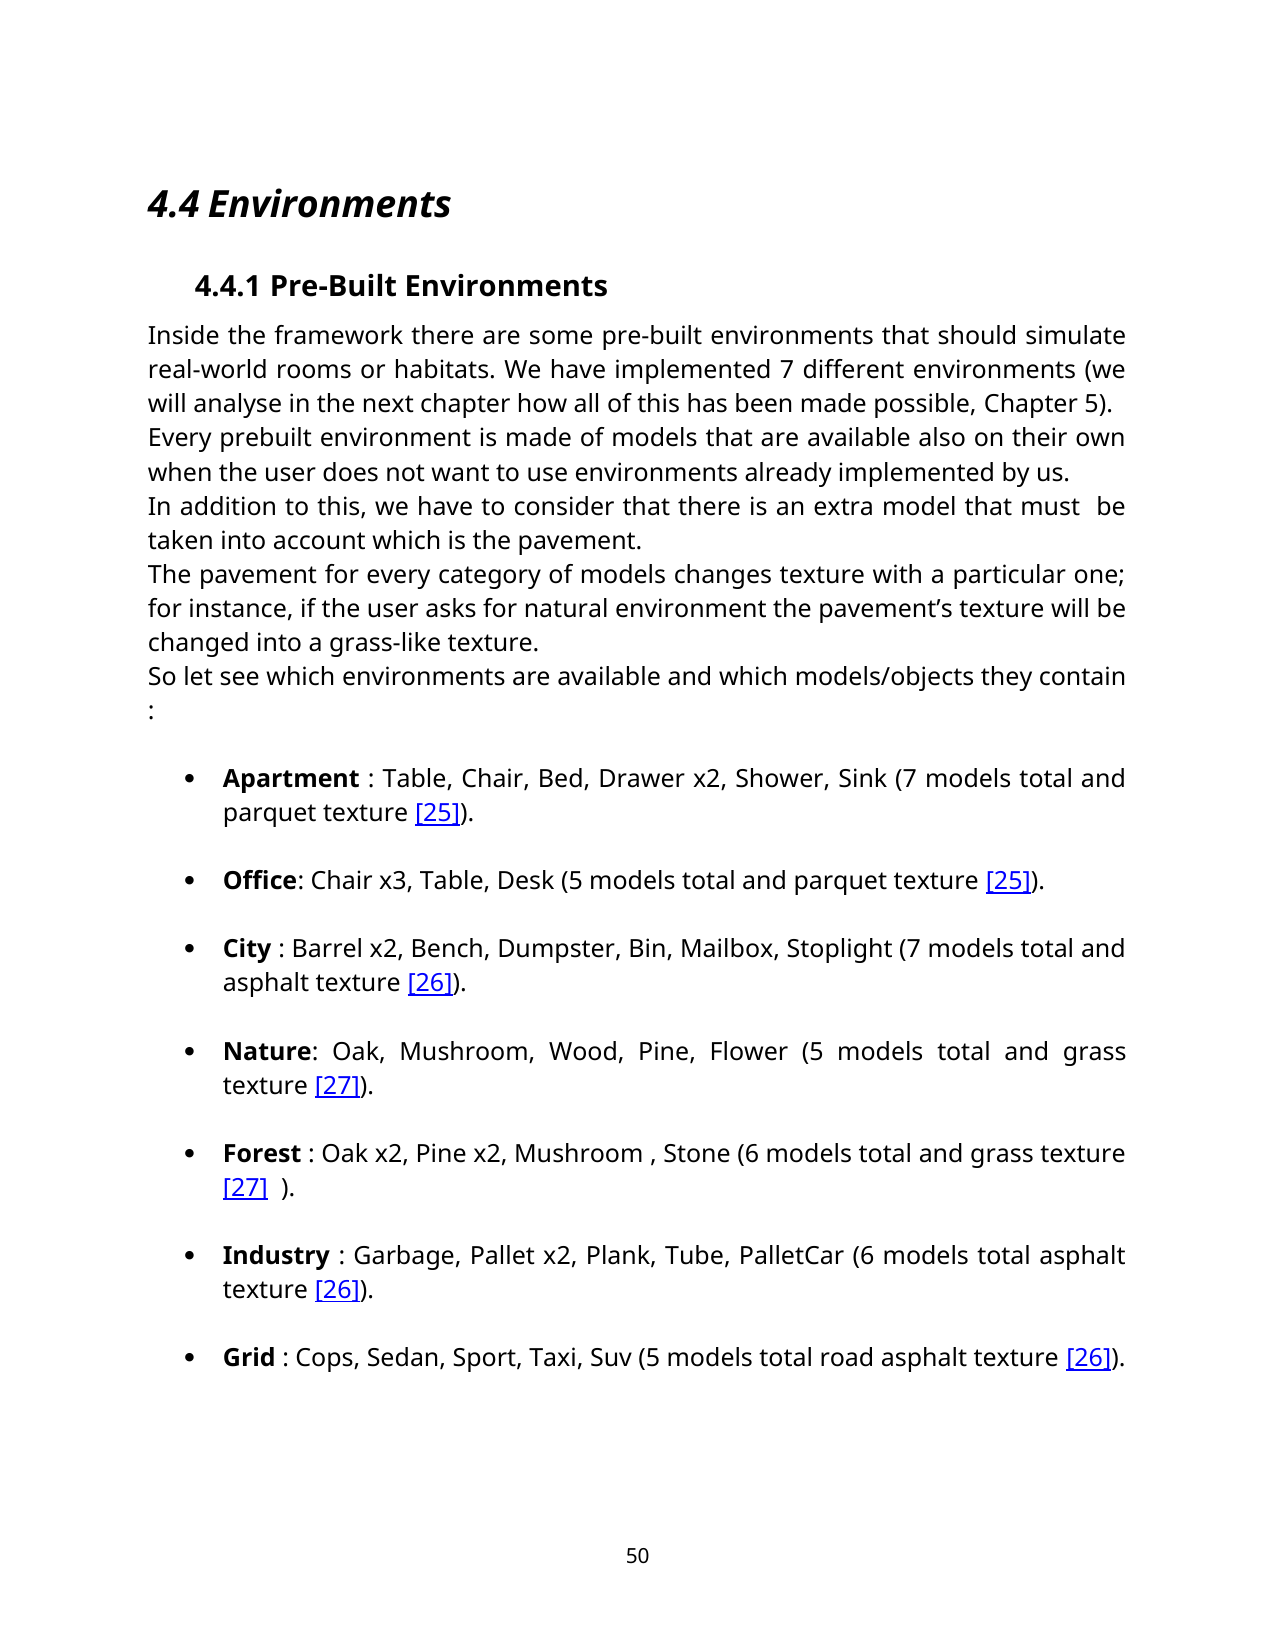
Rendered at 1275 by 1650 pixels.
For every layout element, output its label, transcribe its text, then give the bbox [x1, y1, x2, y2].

list Grid : Cops, Sedan, Sport, Taxi, Suv (5 models total road asphalt texture [26]). [185, 1340, 1127, 1374]
list Apartment : Table, Chair, Bed, Drawer x2, Shower, Sink (7 models total and parquet texture [25]). [185, 761, 1127, 829]
text Inside the framework there are some pre-built environments that should simulate real-world rooms or habitats. We have implemented 7 different environments (we will analyse in the next chapter how all of this has been made possible, Chapter 5). [148, 318, 1127, 420]
list Office: Chair x3, Table, Desk (5 models total and parquet texture [25]). [185, 863, 1127, 897]
subtitle Environments [148, 177, 1127, 228]
text The pavement for every category of models changes texture with a particular one; for instance, if the user asks for natural environment the pavement’s texture will be changed into a grass-like texture. [148, 556, 1127, 658]
text So let see which environments are available and which models/objects they contain : [148, 658, 1127, 727]
text In addition to this, we have to consider that there is an extra model that must be taken into account which is the pavement. [148, 488, 1127, 556]
list Forest : Oak x2, Pine x2, Mushroom , Stone (6 models total and grass texture [27] ). [185, 1135, 1127, 1203]
list Nature: Oak, Mushroom, Wood, Pine, Flower (5 models total and grass texture [27]). [185, 1033, 1127, 1101]
list City : Barrel x2, Bench, Dumpster, Bin, Mailbox, Stoplight (7 models total and asphalt texture [26]). [185, 931, 1127, 999]
text Every prebuilt environment is made of models that are available also on their own when the user does not want to use environments already implemented by us. [148, 420, 1127, 488]
subtitle Pre-Built Environments [194, 266, 1127, 305]
list Industry : Garbage, Pallet x2, Plank, Tube, PalletCar (6 models total asphalt texture [26]). [185, 1238, 1127, 1306]
